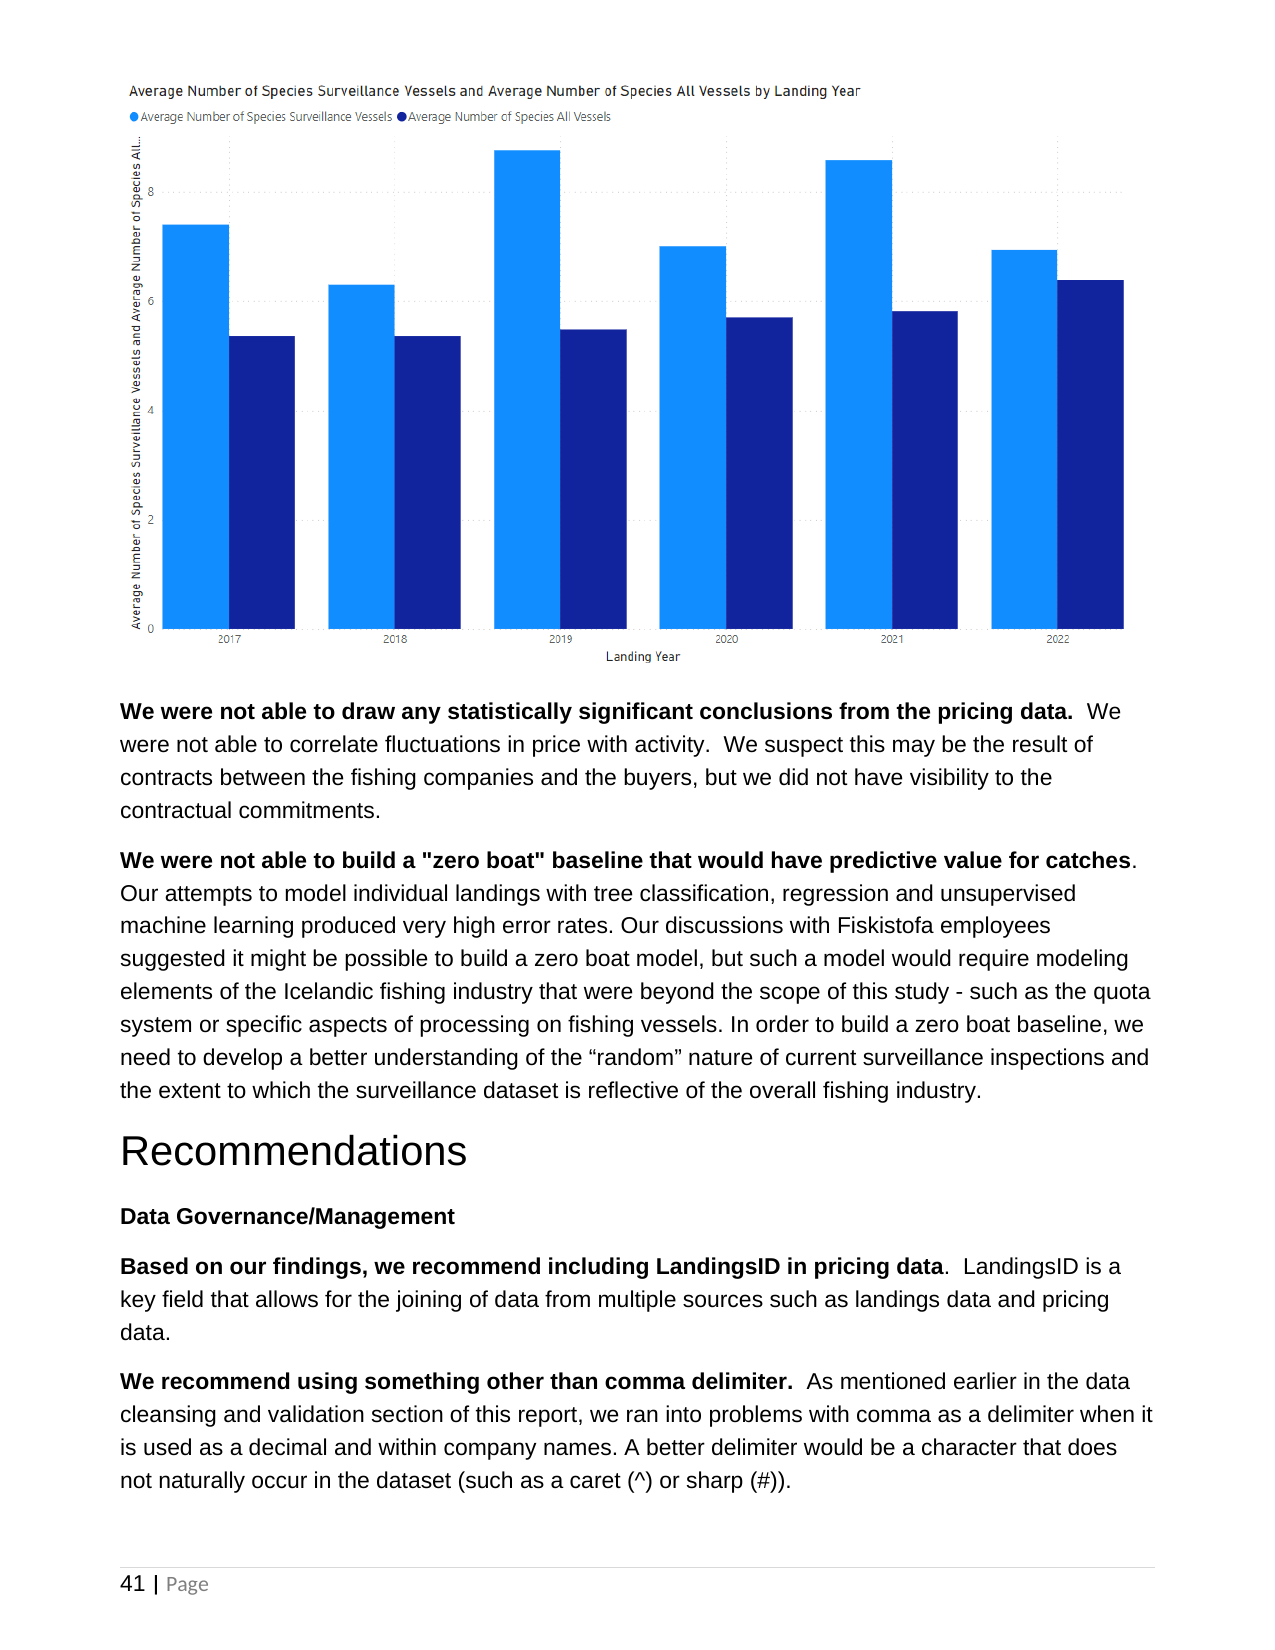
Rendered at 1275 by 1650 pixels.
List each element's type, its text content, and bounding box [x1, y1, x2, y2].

text We recommend using something other than comma delimiter. As mentioned earlier in the data cleansing and validation section of this report, we ran into problems with comma as a delimiter when it is used as a decimal and within company names. A better delimiter would be a character that does not naturally occur in the dataset (such as a caret (^) or sharp (#)). [120, 1368, 1155, 1493]
text Recommendations [120, 1127, 1155, 1174]
text We were not able to draw any statistically significant conclusions from the pricing data. We were not able to correlate fluctuations in price with activity. We suspect this may be the result of contracts between the fishing companies and the buyers, but we did not have visibility to the contractual commitments. [120, 698, 1155, 823]
text Data Governance/Management [120, 1203, 1155, 1229]
picture [120, 75, 1155, 675]
text Based on our findings, we recommend including LandingsID in pricing data. LandingsID is a key field that allows for the joining of data from multiple sources such as landings data and pricing data. [120, 1253, 1155, 1345]
text We were not able to build a "zero boat" baseline that would have predictive value for catches. Our attempts to model individual landings with tree classification, regression and unsupervised machine learning produced very high error rates. Our discussions with Fiskistofa employees suggested it might be possible to build a zero boat model, but such a model would require modeling elements of the Icelandic fishing industry that were beyond the scope of this study - such as the quota system or specific aspects of processing on fishing vessels. In order to build a zero boat baseline, we need to develop a better understanding of the “random” nature of current surveillance inspections and the extent to which the surveillance dataset is reflective of the overall fishing industry. [120, 847, 1155, 1103]
